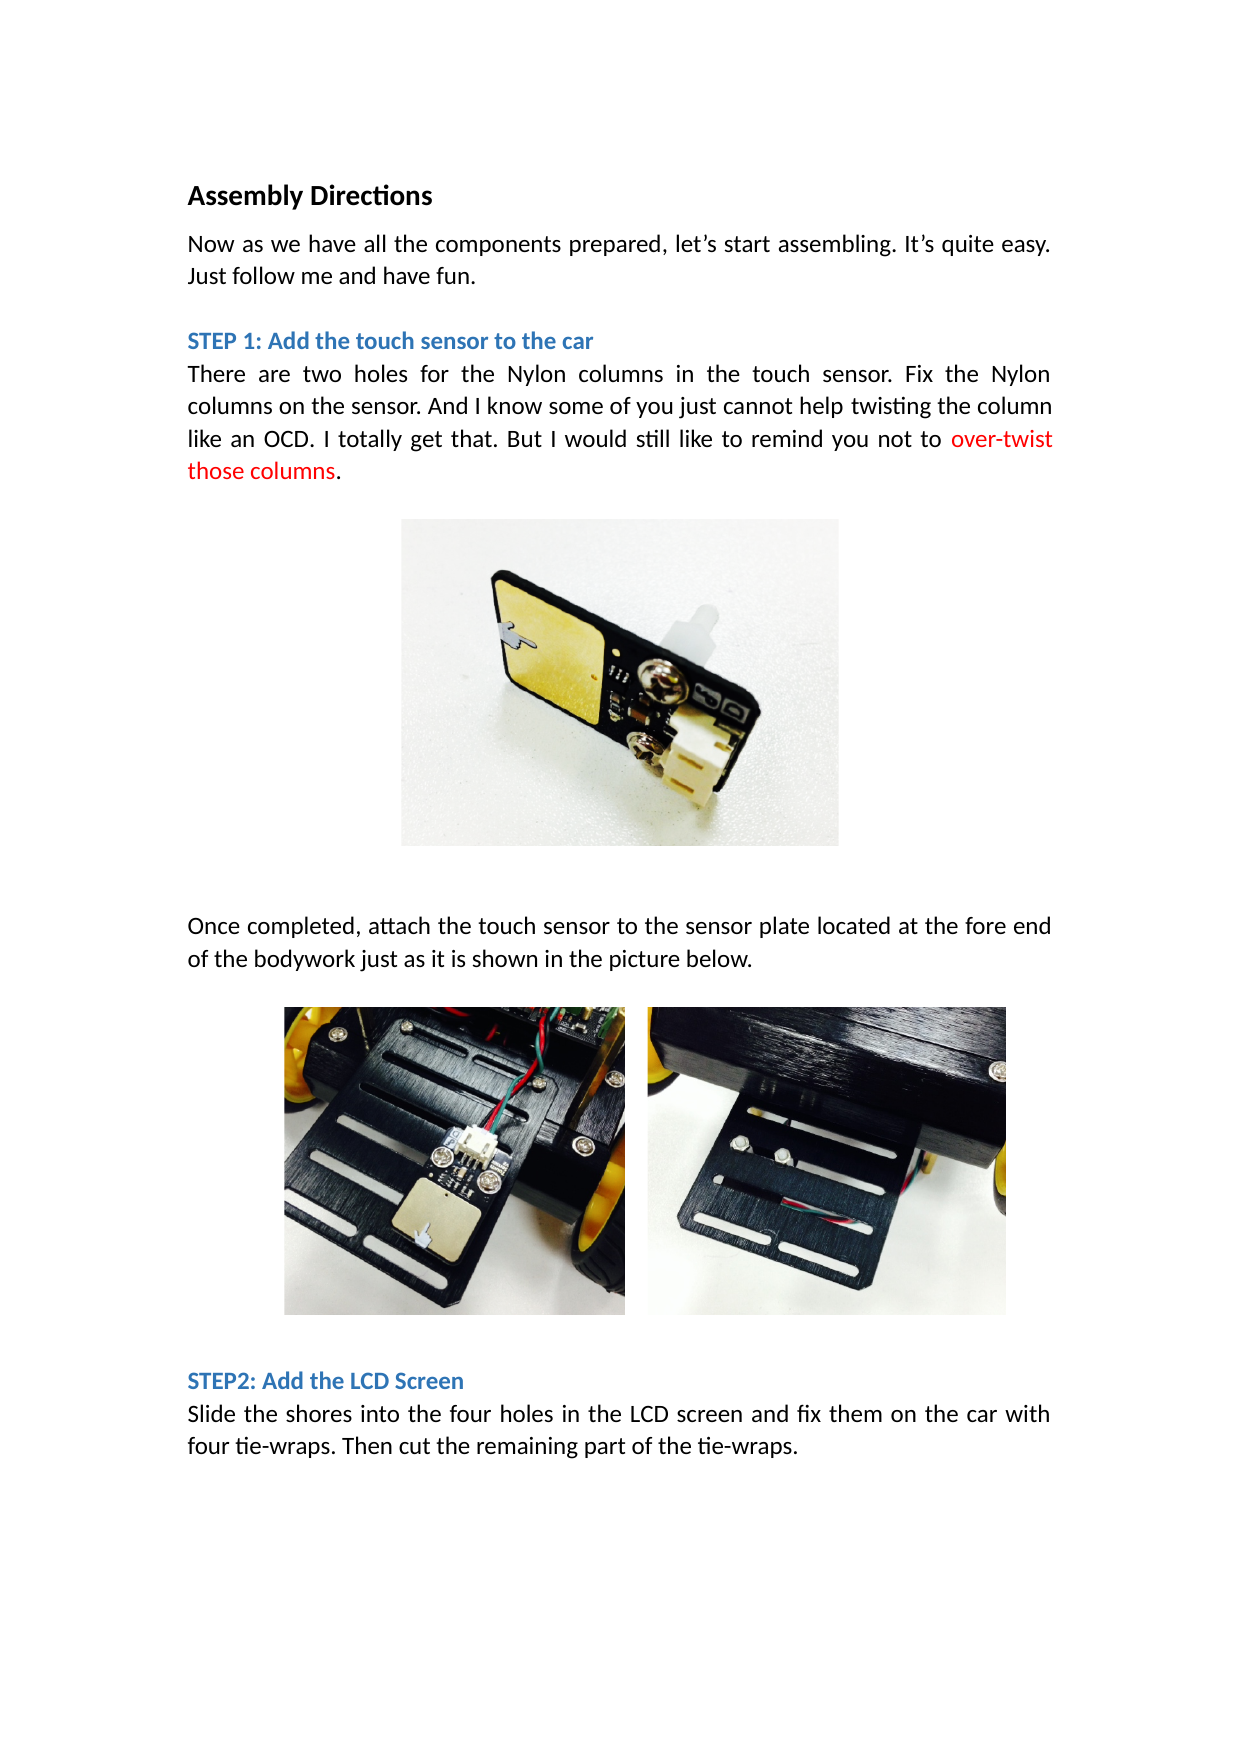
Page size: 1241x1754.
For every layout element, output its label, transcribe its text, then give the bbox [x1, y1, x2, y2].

text There are two holes for the Nylon columns in the touch sensor. Fix the Nylon columns on the sensor. And I know some of you just cannot help twisting the column like an OCD. I totally get that. But I would still like to remind you not to over-twist those columns. [187, 357, 1053, 487]
text Once completed, attach the touch sensor to the sensor plate located at the fore end of the bodywork just as it is shown in the picture below. [187, 909, 1053, 974]
text Assembly Directions [187, 162, 1053, 227]
text STEP 1: Add the touch sensor to the car [187, 324, 1053, 357]
text Slide the shores into the four holes in the LCD screen and fix them on the car with four tie-wraps. Then cut the remaining part of the tie-wraps. [187, 1397, 1053, 1462]
text Now as we have all the components prepared, let’s start assembling. It’s quite easy. Just follow me and have fun. [187, 227, 1053, 292]
picture [284, 1007, 625, 1315]
text STEP2: Add the LCD Screen [187, 1364, 1053, 1397]
picture [647, 1007, 1006, 1315]
picture [401, 519, 839, 846]
